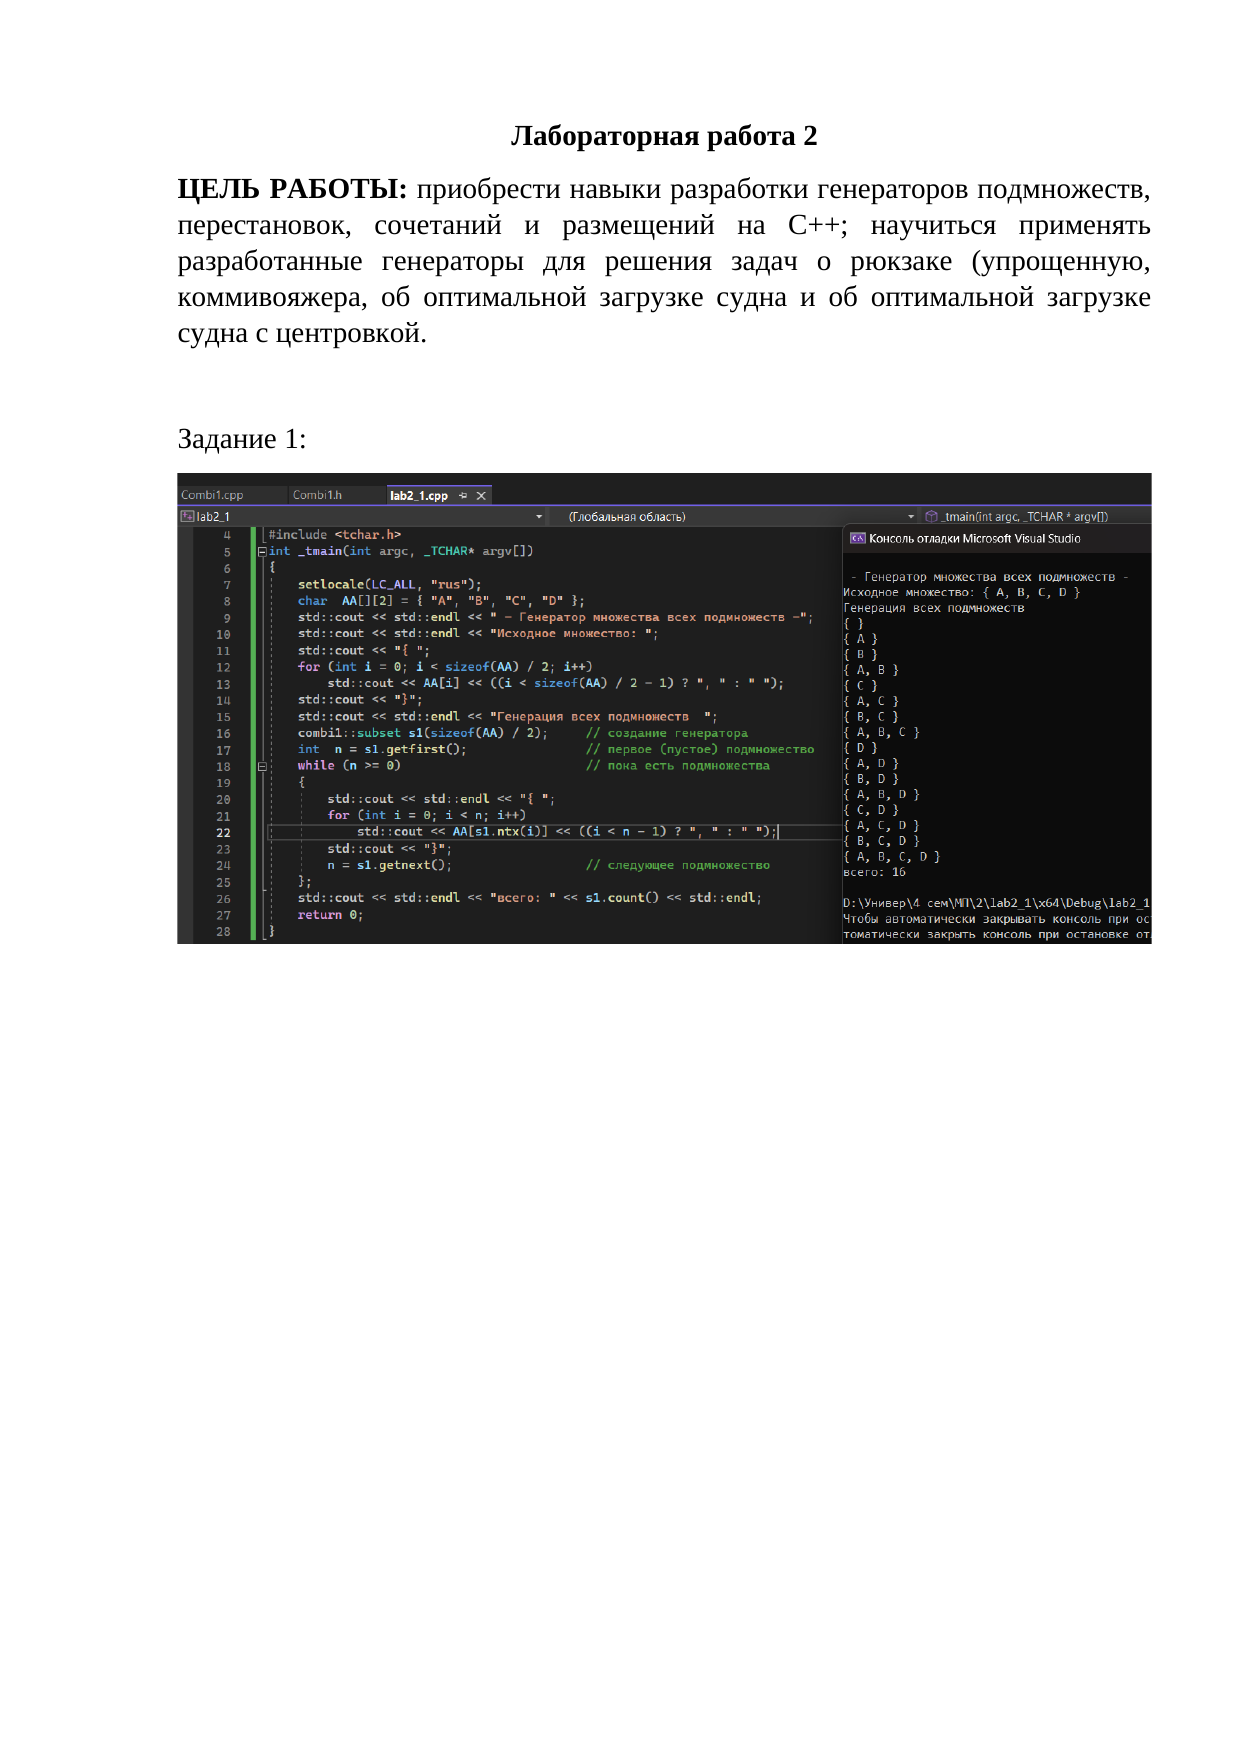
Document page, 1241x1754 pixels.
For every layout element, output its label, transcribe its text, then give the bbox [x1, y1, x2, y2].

picture [177, 473, 1152, 944]
text Задание 1: [177, 421, 1152, 455]
text ЦЕЛЬ РАБОТЫ: приобрести навыки разработки генераторов подмножеств, перестановок, сочетаний и размещений на С++; научиться применять разработанные генераторы для решения задач о рюкзаке (упрощенную, коммивояжера, об оптимальной загрузке судна и об оптимальной загрузке судна с центровкой. [177, 171, 1152, 349]
text Лабораторная работа 2 [177, 118, 1152, 152]
